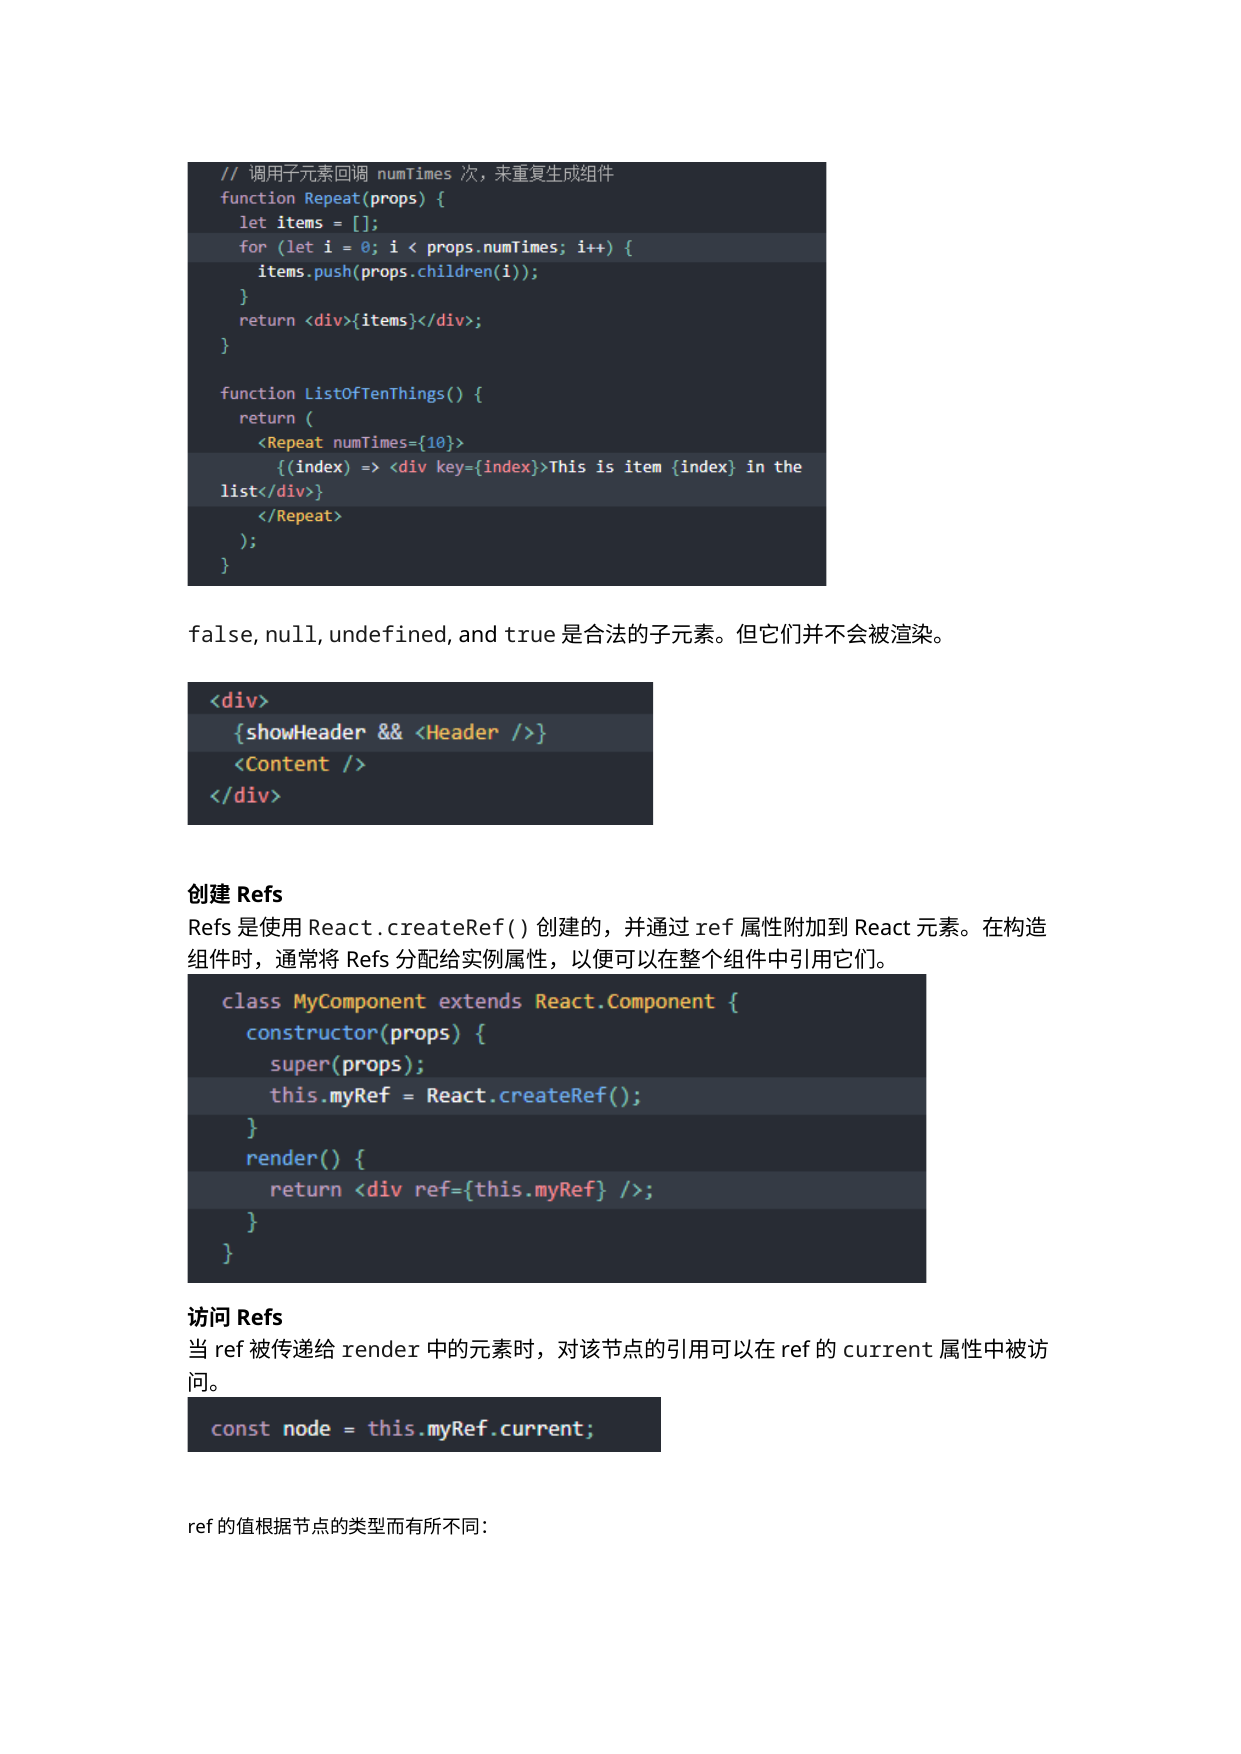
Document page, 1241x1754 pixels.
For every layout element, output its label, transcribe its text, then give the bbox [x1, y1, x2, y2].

picture [187, 162, 827, 586]
picture [187, 974, 927, 1283]
text false, null, undefined, and true 是合法的子元素。但它们并不会被渲染。 [187, 617, 1053, 649]
subtitle 访问 Refs [187, 1299, 1053, 1332]
picture [187, 682, 654, 825]
text 当 ref 被传递给 render 中的元素时，对该节点的引用可以在 ref 的 current 属性中被访问。 [187, 1332, 1053, 1397]
picture [187, 1397, 661, 1452]
text ref 的值根据节点的类型而有所不同： [187, 1509, 1053, 1541]
text Refs 是使用 React.createRef() 创建的，并通过 ref 属性附加到 React 元素。在构造组件时，通常将 Refs 分配给实例属性，以便可以在整个组件中引用它们。 [187, 909, 1053, 974]
subtitle 创建 Refs [187, 877, 1053, 909]
